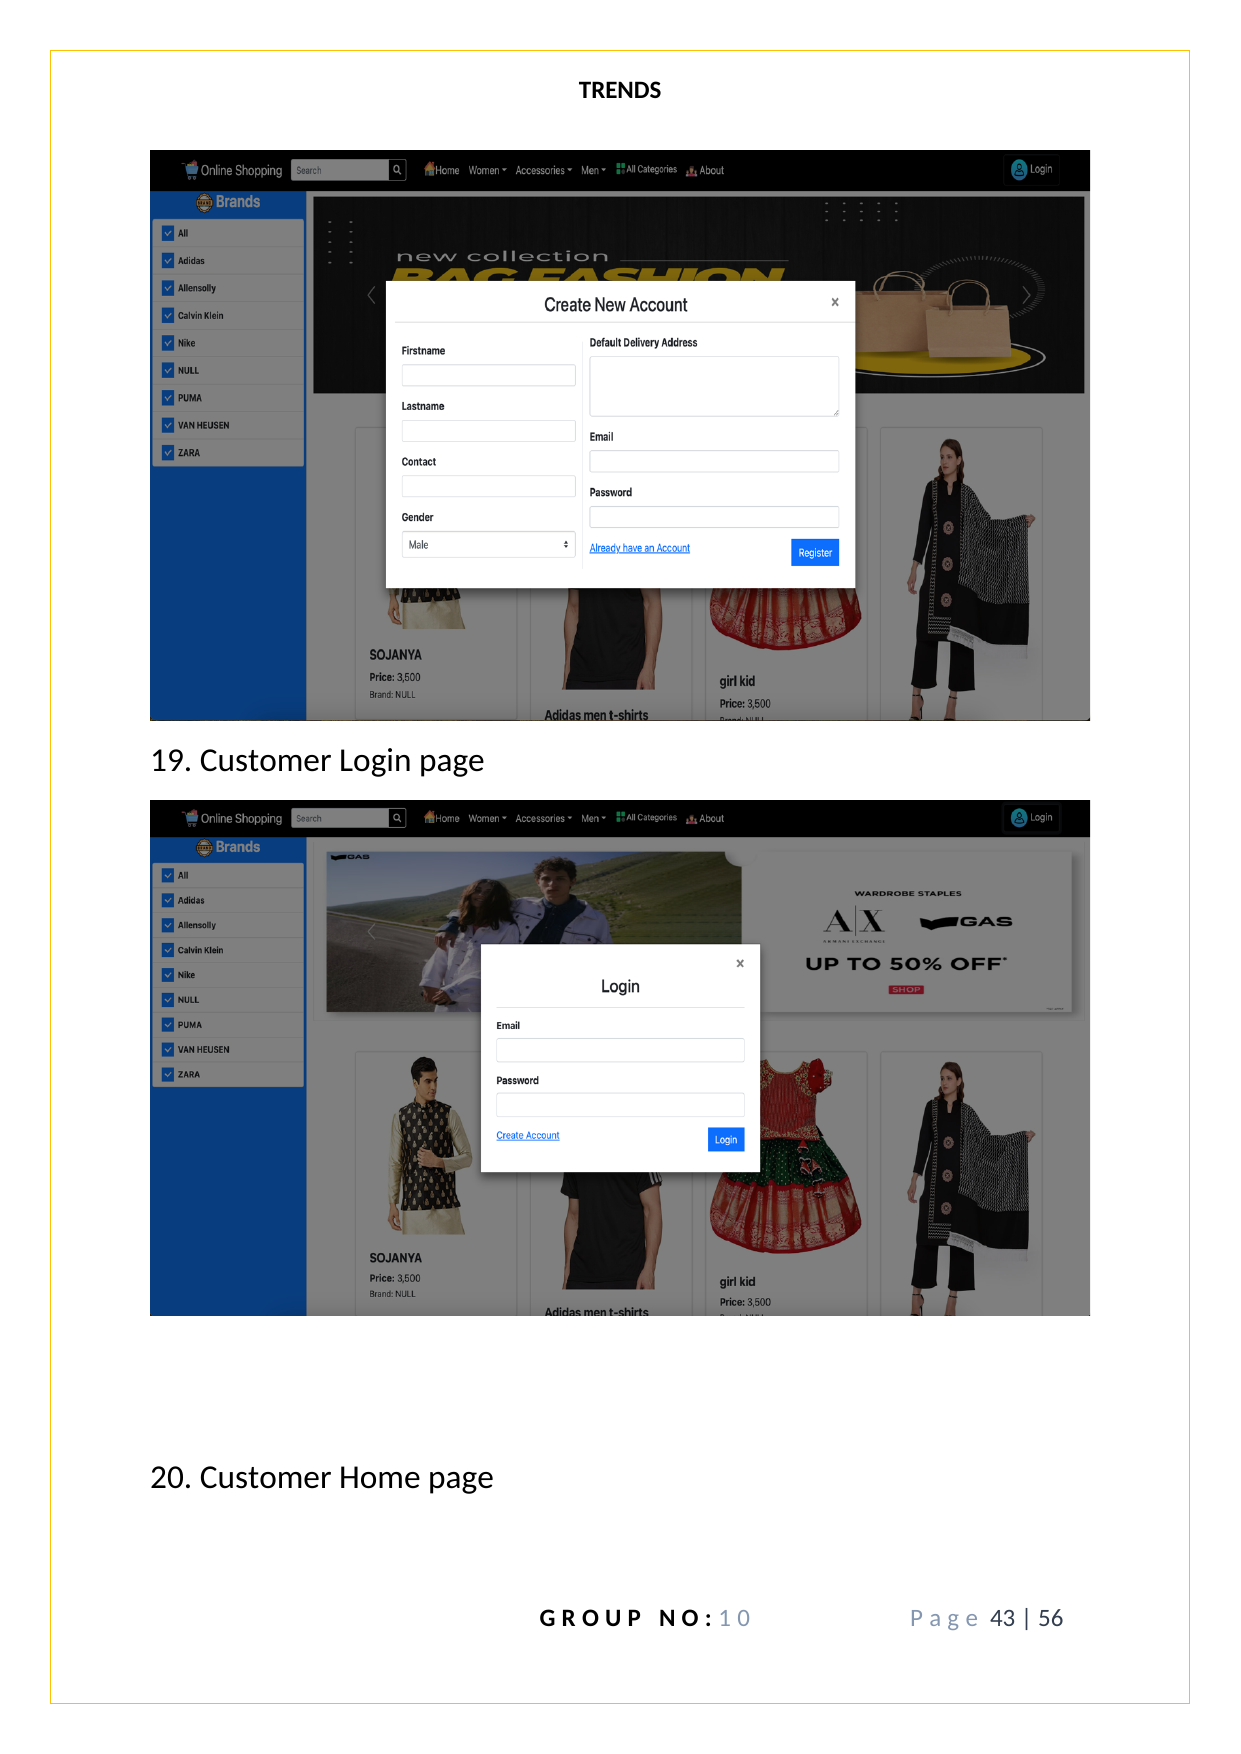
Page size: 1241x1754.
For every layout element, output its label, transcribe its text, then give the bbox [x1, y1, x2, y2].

picture [150, 150, 1091, 721]
text 19. Customer Login page [150, 739, 1090, 780]
picture [150, 800, 1091, 1316]
text 20. Customer Home page [150, 1456, 1090, 1497]
